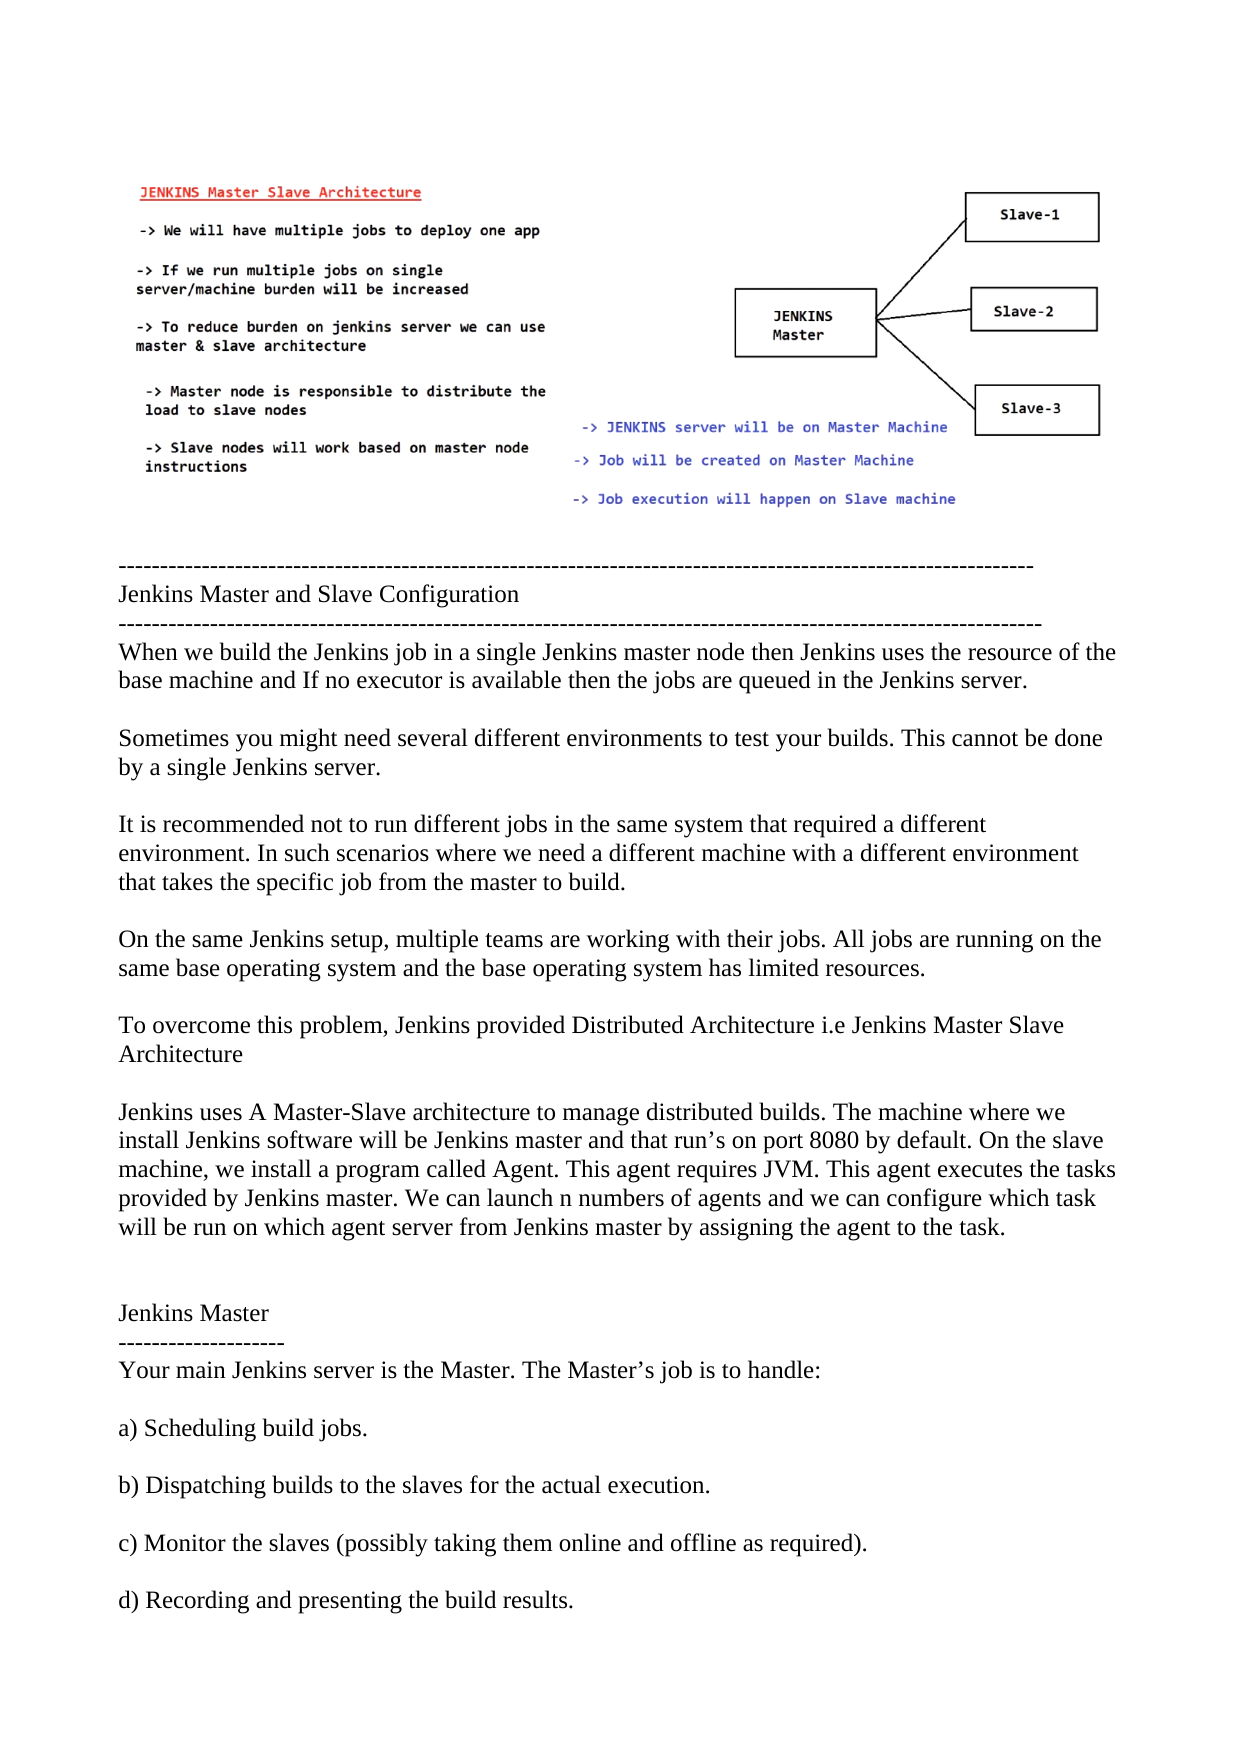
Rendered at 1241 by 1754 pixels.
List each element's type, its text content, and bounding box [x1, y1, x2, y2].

text Your main Jenkins server is the Master. The Master’s job is to handle: [118, 1355, 1122, 1384]
picture [118, 182, 1123, 522]
text d) Recording and presenting the build results. [118, 1585, 1122, 1614]
text Jenkins uses A Master-Slave architecture to manage distributed builds. The machine where we install Jenkins software will be Jenkins master and that run’s on port 8080 by default. On the slave machine, we install a program called Agent. This agent requires JVM. This agent executes the tasks provided by Jenkins master. We can launch n numbers of agents and we can configure which task will be run on which agent server from Jenkins master by assigning the agent to the task. [118, 1097, 1122, 1240]
text Jenkins Master [118, 1298, 1122, 1327]
text Jenkins Master and Slave Configuration [118, 579, 1122, 608]
text a) Scheduling build jobs. [118, 1413, 1122, 1442]
text -------------------- [118, 1327, 1122, 1355]
text Sometimes you might need several different environments to test your builds. This cannot be done by a single Jenkins server. [118, 723, 1122, 780]
text On the same Jenkins setup, multiple teams are working with their jobs. All jobs are running on the same base operating system and the base operating system has limited resources. [118, 924, 1122, 982]
text c) Monitor the slaves (possibly taking them online and offline as required). [118, 1528, 1122, 1557]
text To overcome this problem, Jenkins provided Distributed Architecture i.e Jenkins Master Slave Architecture [118, 1010, 1122, 1068]
text b) Dispatching builds to the slaves for the actual execution. [118, 1470, 1122, 1499]
text It is recommended not to run different jobs in the same system that required a different environment. In such scenarios where we need a different machine with a different environment that takes the specific job from the master to build. [118, 809, 1122, 895]
text When we build the Jenkins job in a single Jenkins master node then Jenkins uses the resource of the base machine and If no executor is available then the jobs are queued in the Jenkins server. [118, 637, 1122, 694]
text --------------------------------------------------------------------------------------------------------------- [118, 608, 1122, 637]
text -------------------------------------------------------------------------------------------------------------- [118, 550, 1122, 579]
